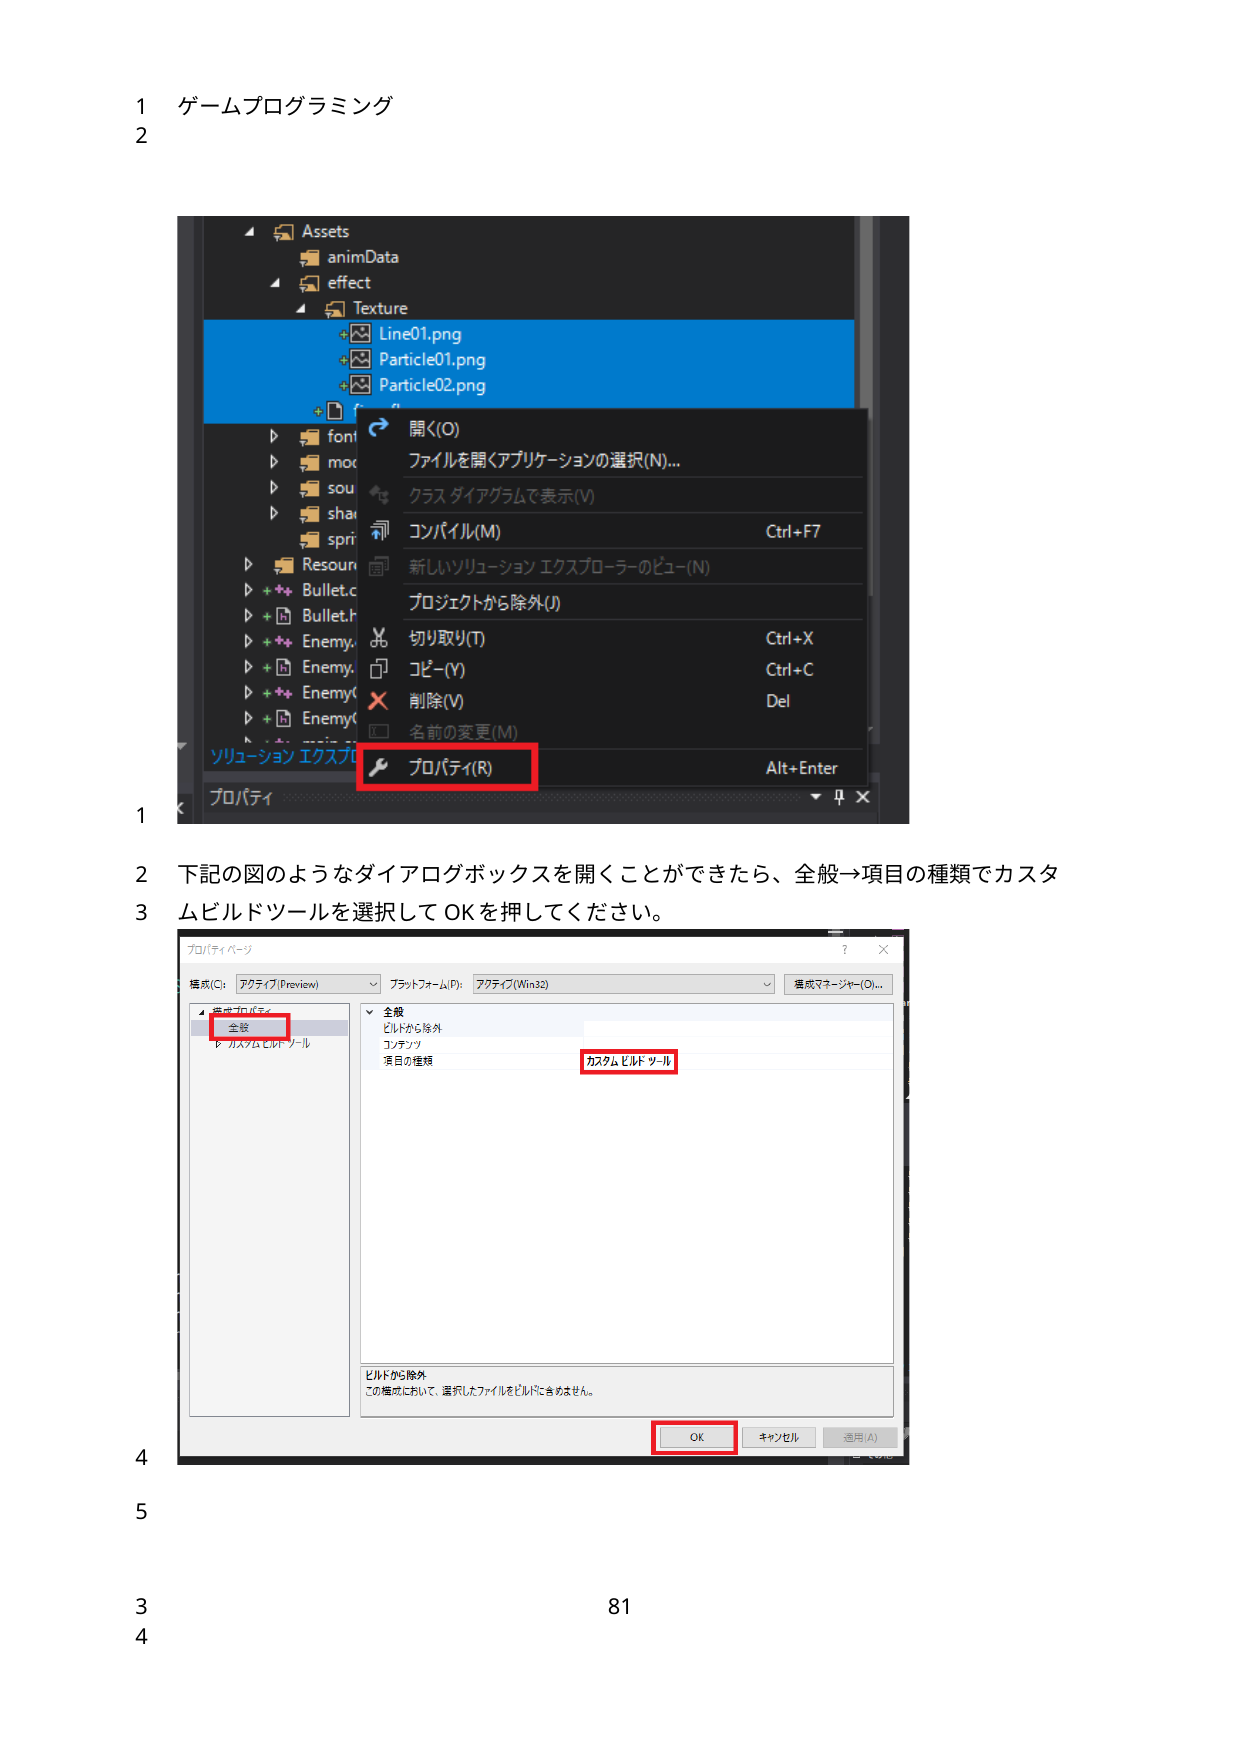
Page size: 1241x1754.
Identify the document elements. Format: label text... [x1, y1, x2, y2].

text 下記の図のようなダイアログボックスを開くことができたら、全般→項目の種類でカスタムビルドツールを選択してOKを押してください。 [177, 854, 1063, 929]
picture [177, 216, 910, 824]
picture [177, 929, 910, 1465]
